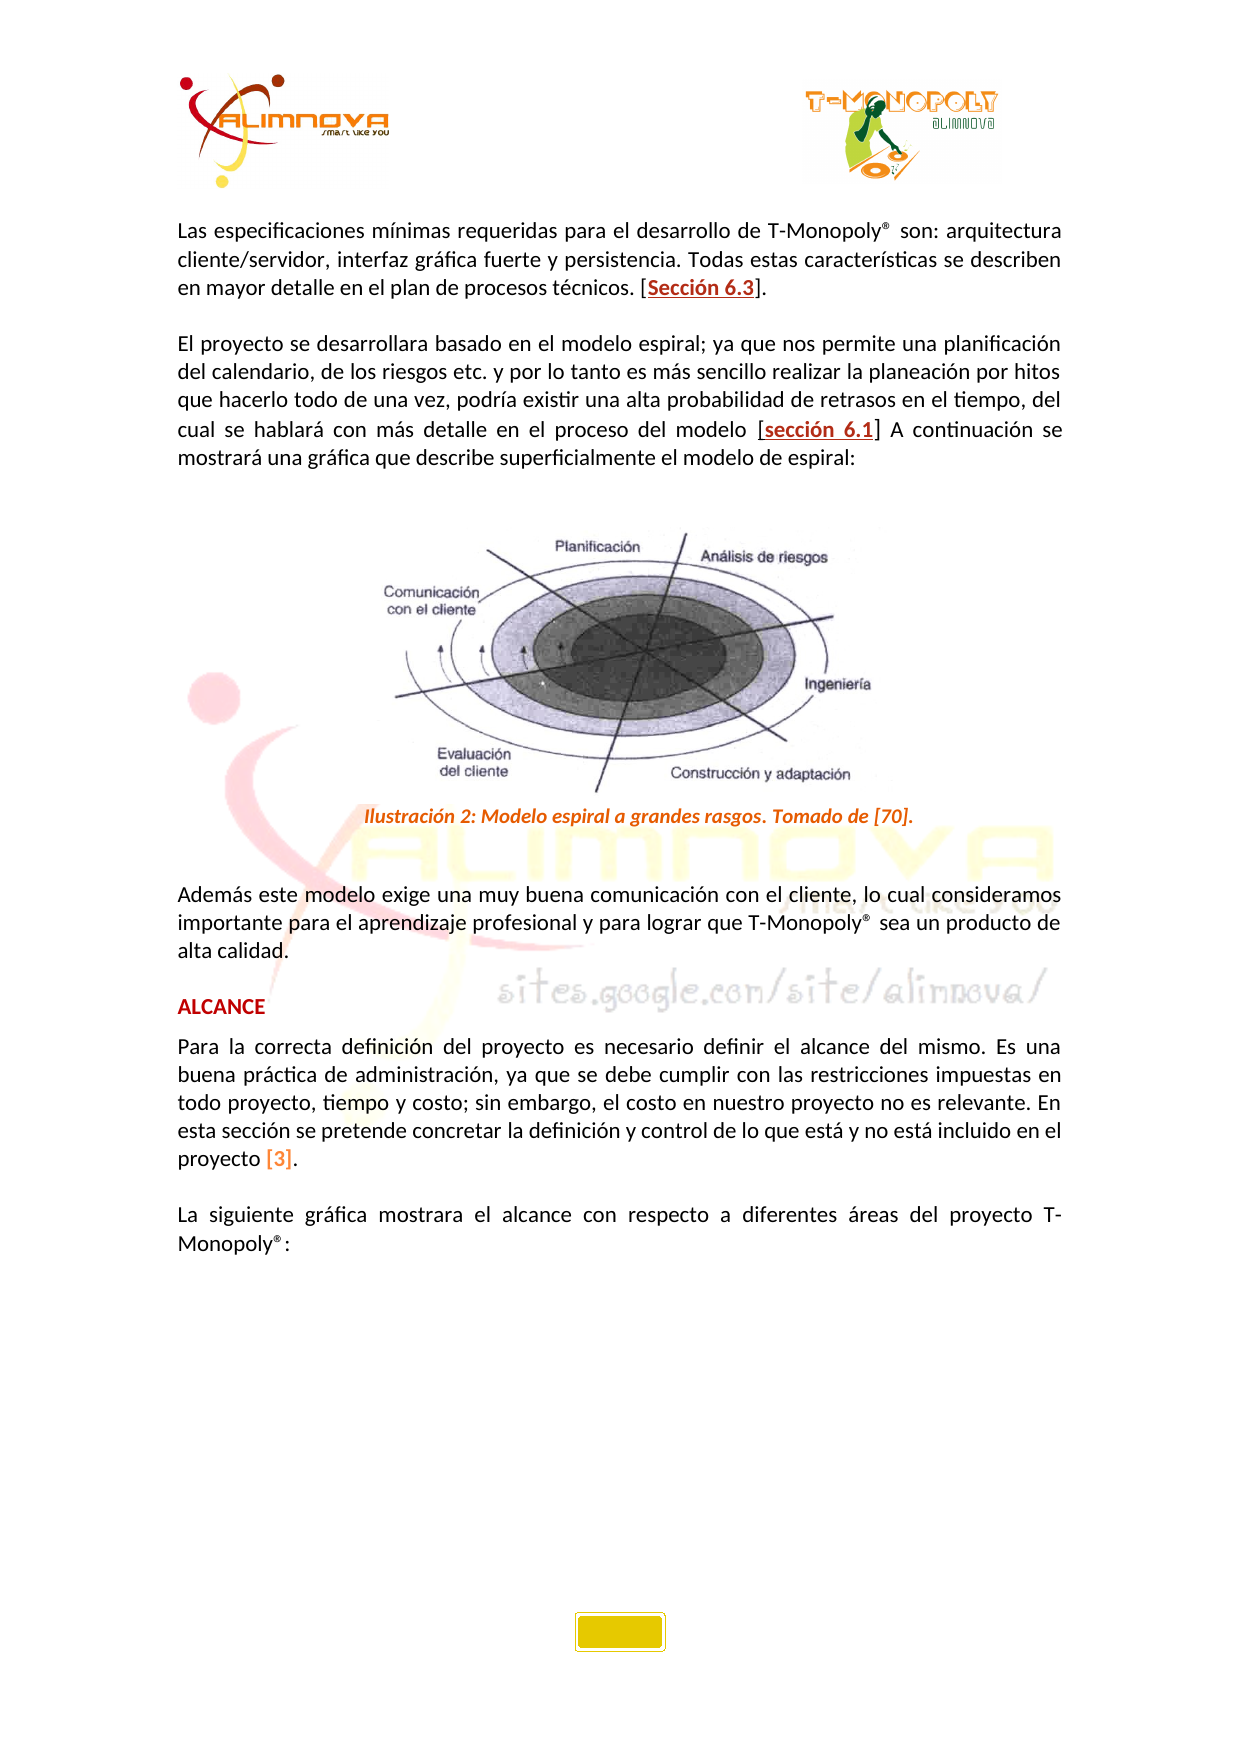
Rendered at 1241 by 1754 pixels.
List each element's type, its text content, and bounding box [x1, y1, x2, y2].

picture [177, 73, 389, 189]
picture [348, 527, 893, 804]
text Las especificaciones mínimas requeridas para el desarrollo de T-Monopoly® son: arquitectura cliente/servidor, interfaz gráfica fuerte y persistencia. Todas estas características se describen en mayor detalle en el plan de procesos técnicos. [Sección 6.3]. [177, 217, 1063, 301]
text El proyecto se desarrollara basado en el modelo espiral; ya que nos permite una planificación del calendario, de los riesgos etc. y por lo tanto es más sencillo realizar la planeación por hitos que hacerlo todo de una vez, podría existir una alta probabilidad de retrasos en el tiempo, del cual se hablará con más detalle en el proceso del modelo [sección 6.1] A continuación se mostrará una gráfica que describe superficialmente el modelo de espiral: [177, 329, 1063, 471]
picture [802, 79, 1002, 184]
list ALCANCE [177, 992, 1063, 1020]
list La siguiente gráfica mostrara el alcance con respecto a diferentes áreas del proyecto T-Monopoly®: [177, 1201, 1063, 1257]
text Además este modelo exige una muy buena comunicación con el cliente, lo cual consideramos importante para el aprendizaje profesional y para lograr que T-Monopoly® sea un producto de alta calidad. [177, 880, 1063, 964]
